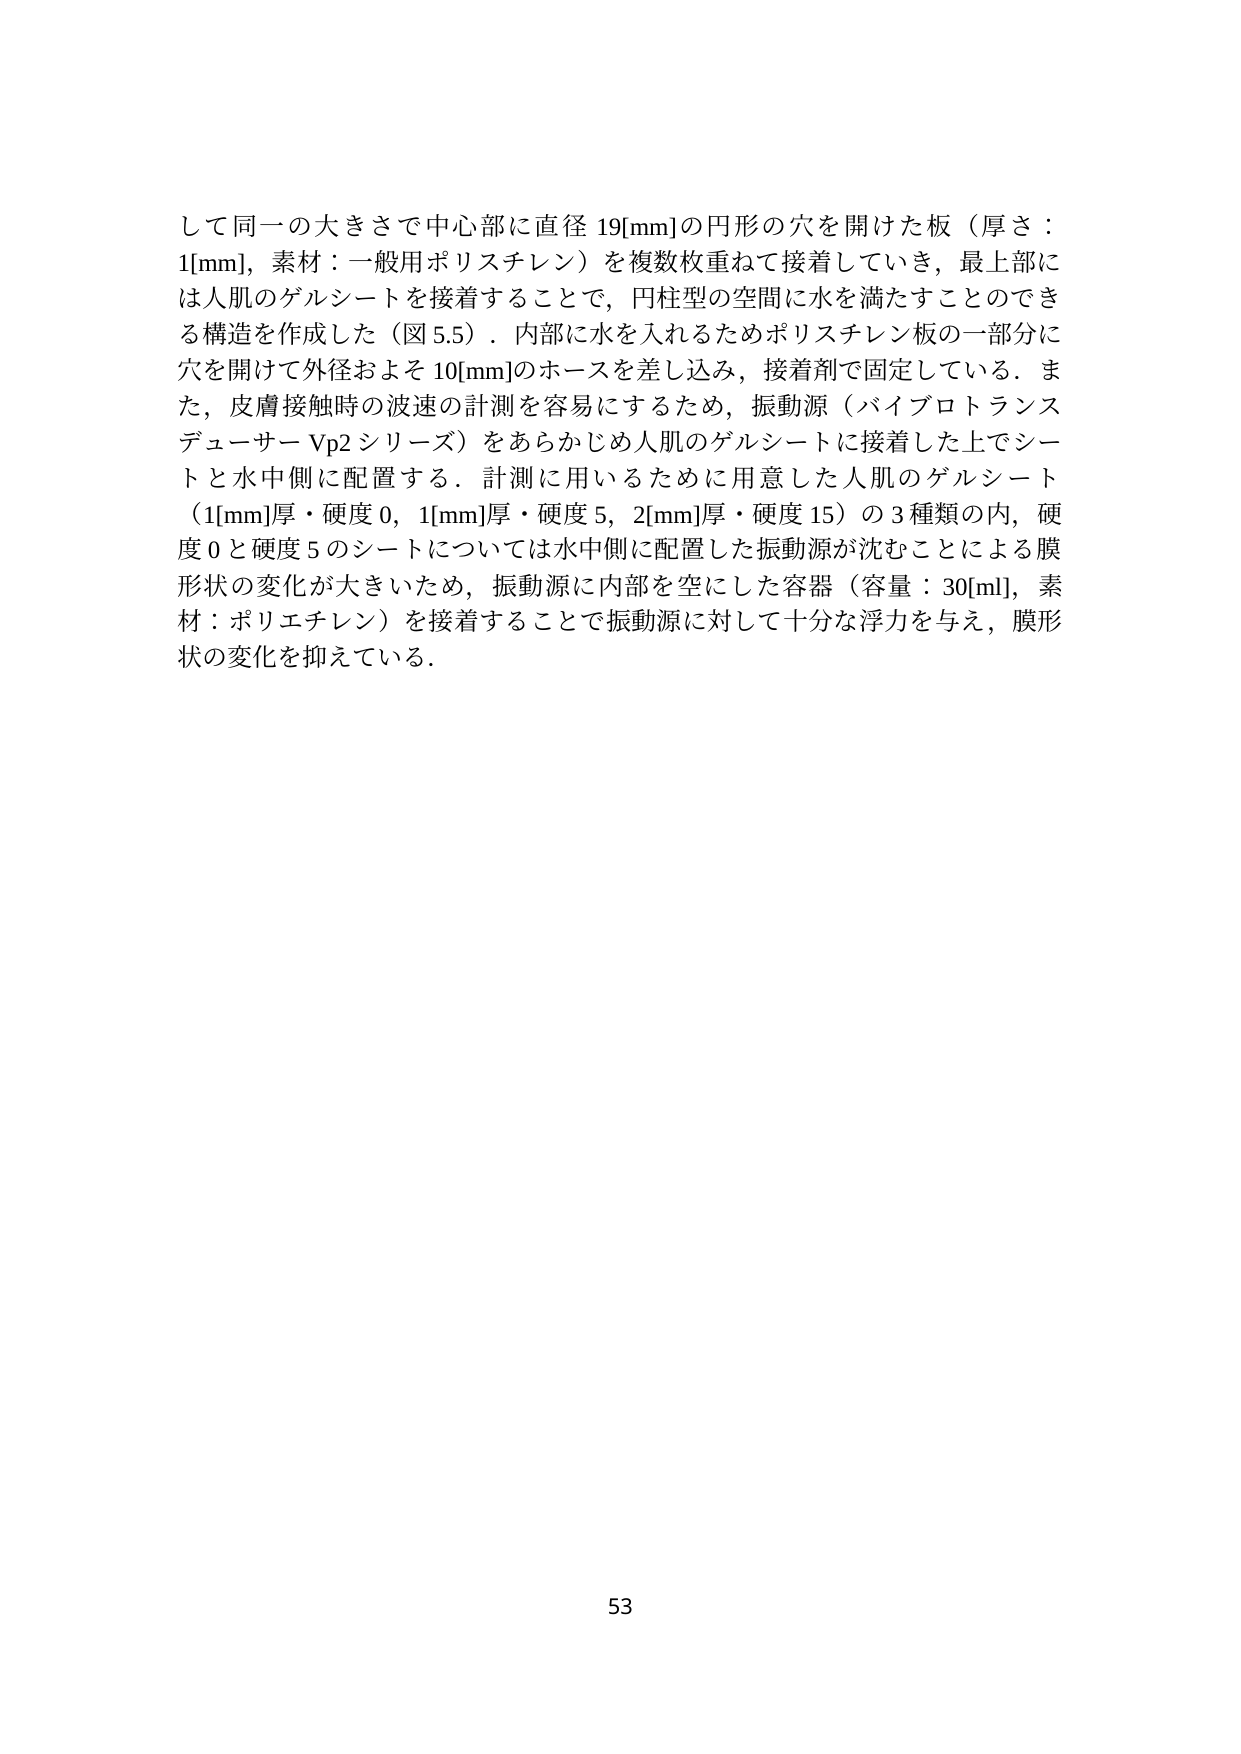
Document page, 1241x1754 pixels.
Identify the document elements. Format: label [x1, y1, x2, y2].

text [177, 207, 1063, 674]
